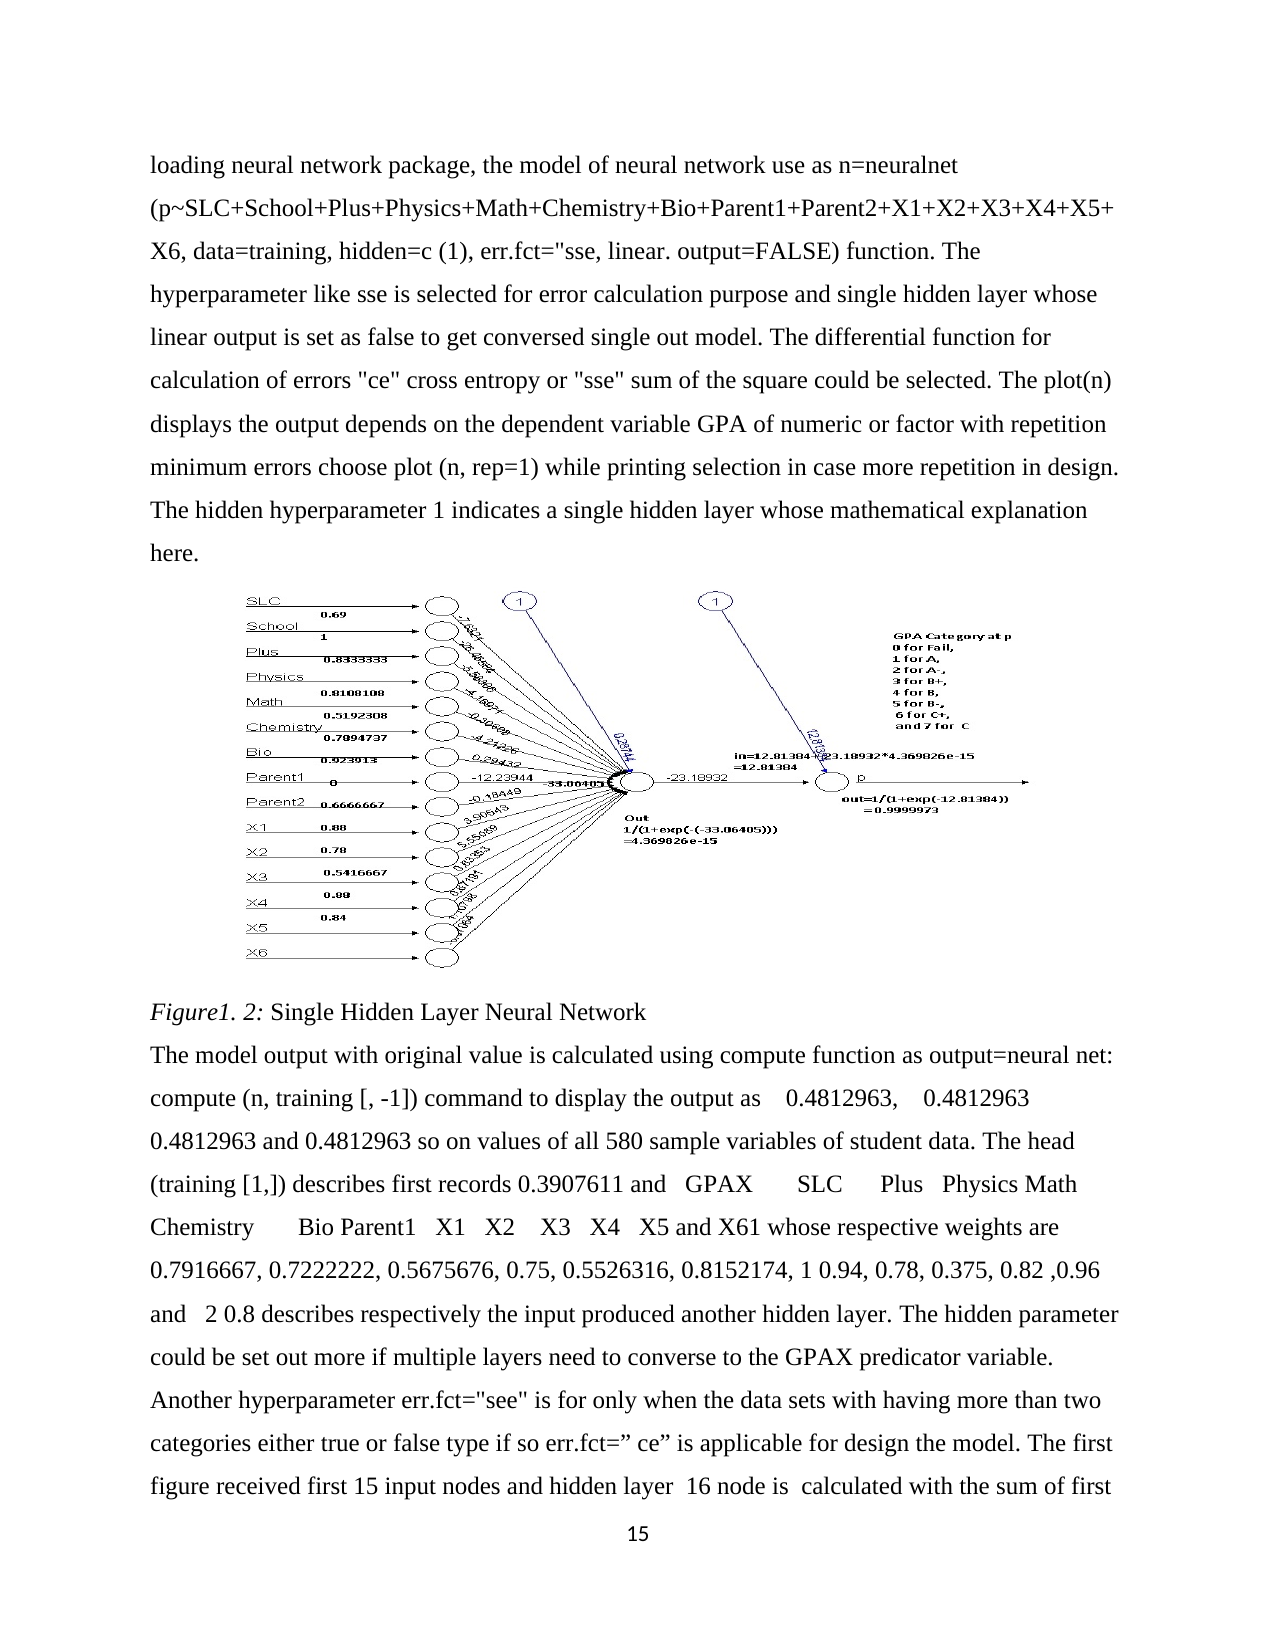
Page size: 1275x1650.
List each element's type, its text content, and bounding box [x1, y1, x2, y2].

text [150, 1040, 1125, 1500]
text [150, 150, 1125, 567]
text Figure1. 2: Single Hidden Layer Neural Network [150, 997, 1125, 1026]
picture [150, 581, 1125, 983]
